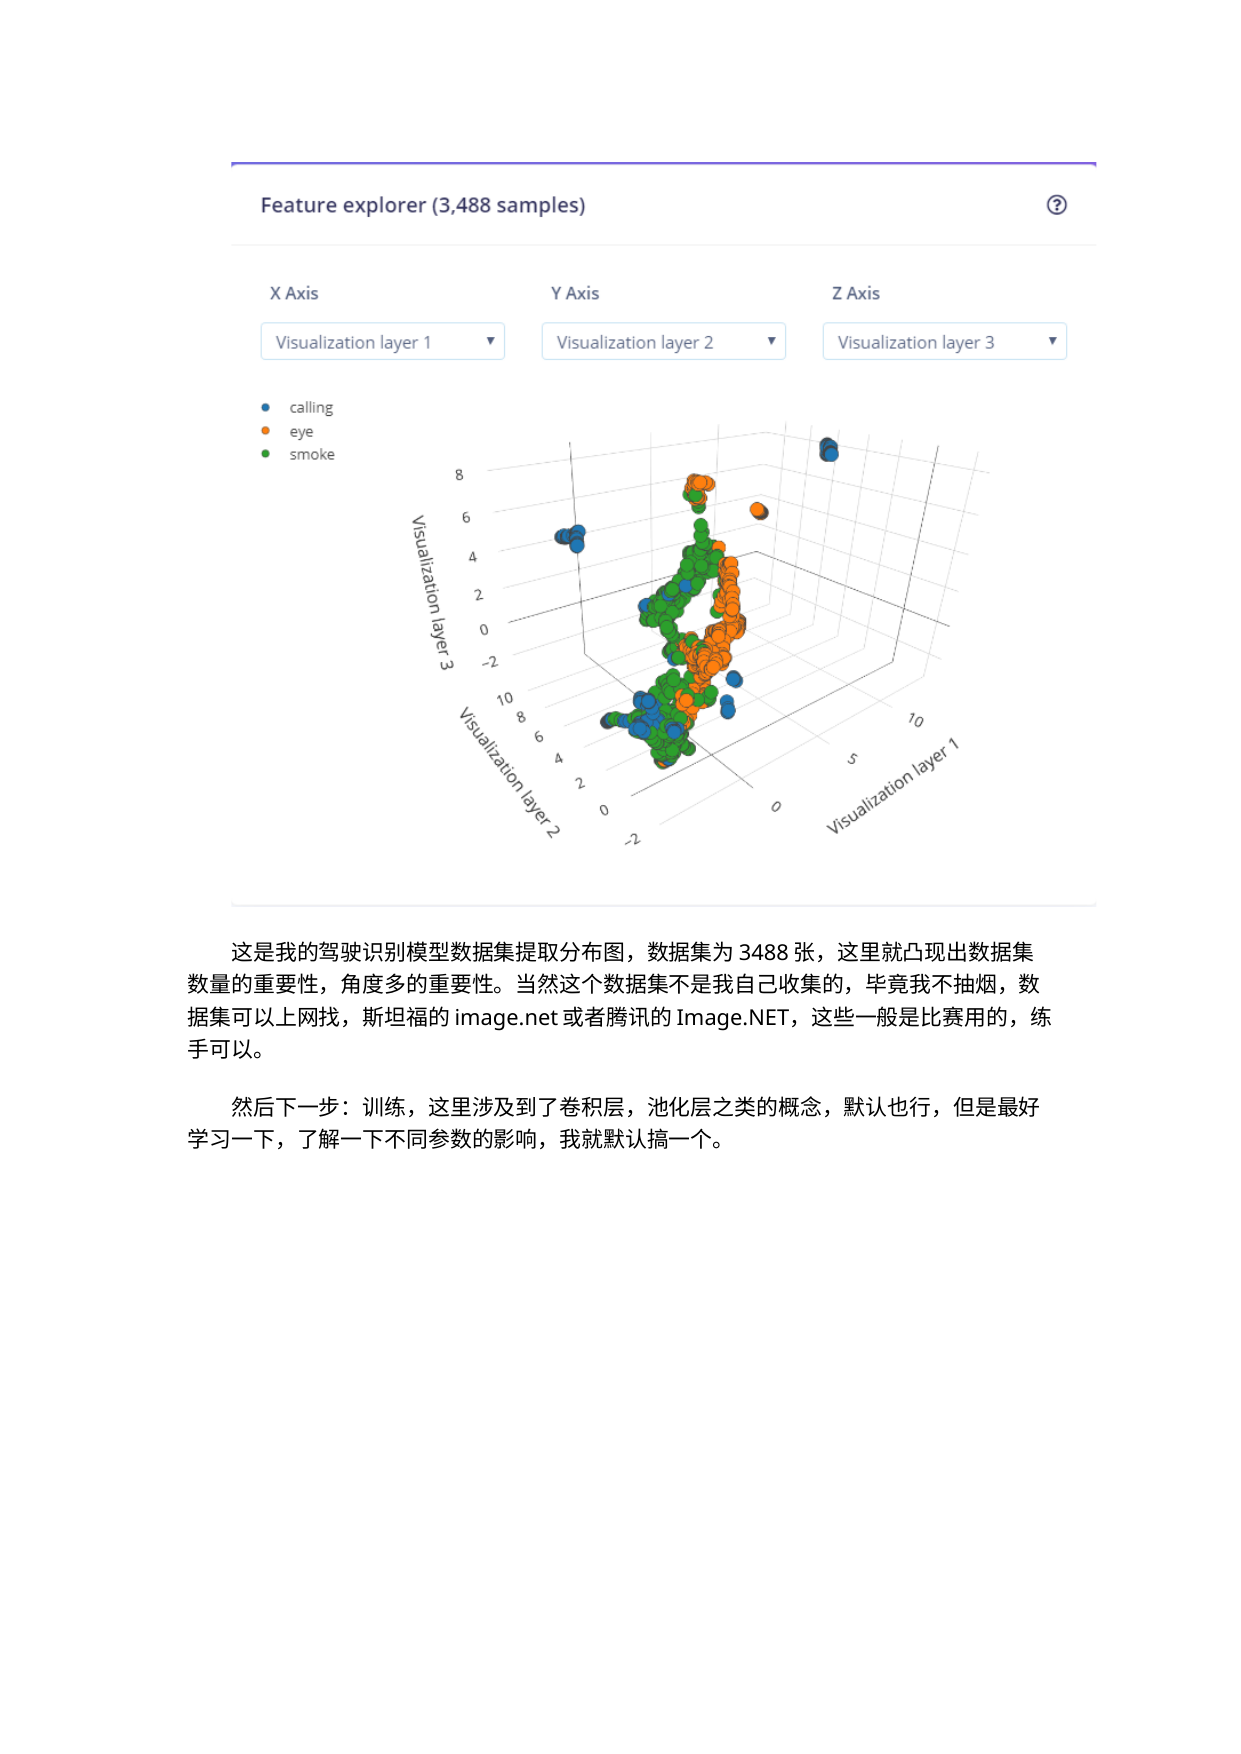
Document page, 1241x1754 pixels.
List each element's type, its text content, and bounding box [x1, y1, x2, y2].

text 这是我的驾驶识别模型数据集提取分布图，数据集为3488张，这里就凸现出数据集数量的重要性，角度多的重要性。当然这个数据集不是我自己收集的，毕竟我不抽烟，数据集可以上网找，斯坦福的image.net或者腾讯的Image.NET，这些一般是比赛用的，练手可以。 [187, 934, 1053, 1064]
picture [231, 162, 1097, 907]
text 然后下一步：训练，这里涉及到了卷积层，池化层之类的概念，默认也行，但是最好学习一下，了解一下不同参数的影响，我就默认搞一个。 [187, 1089, 1053, 1154]
